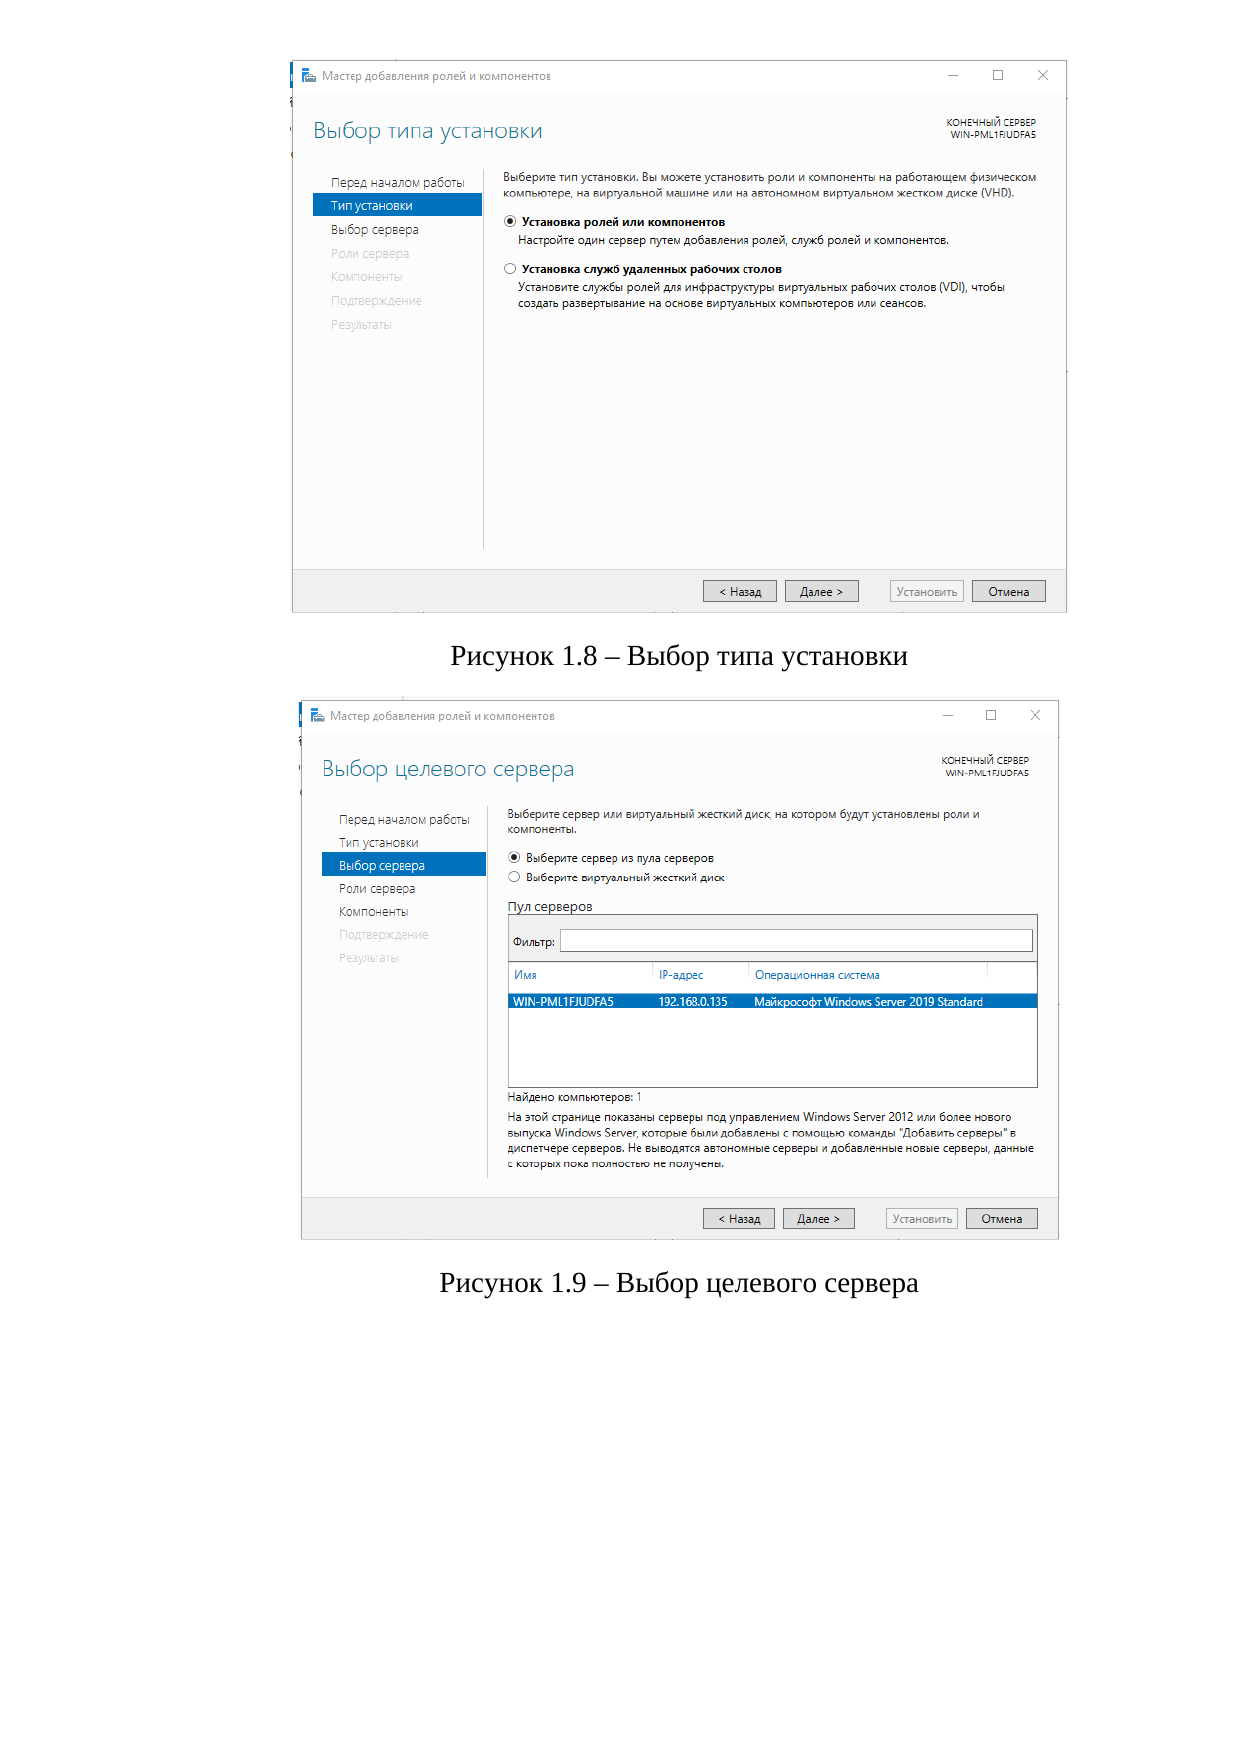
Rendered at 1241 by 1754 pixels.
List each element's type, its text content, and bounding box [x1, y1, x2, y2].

text Рисунок 1.8 – Выбор типа установки [177, 638, 1181, 671]
text Рисунок 1.9 – Выбор целевого сервера [177, 1265, 1181, 1298]
picture [298, 696, 1060, 1240]
picture [290, 59, 1069, 613]
